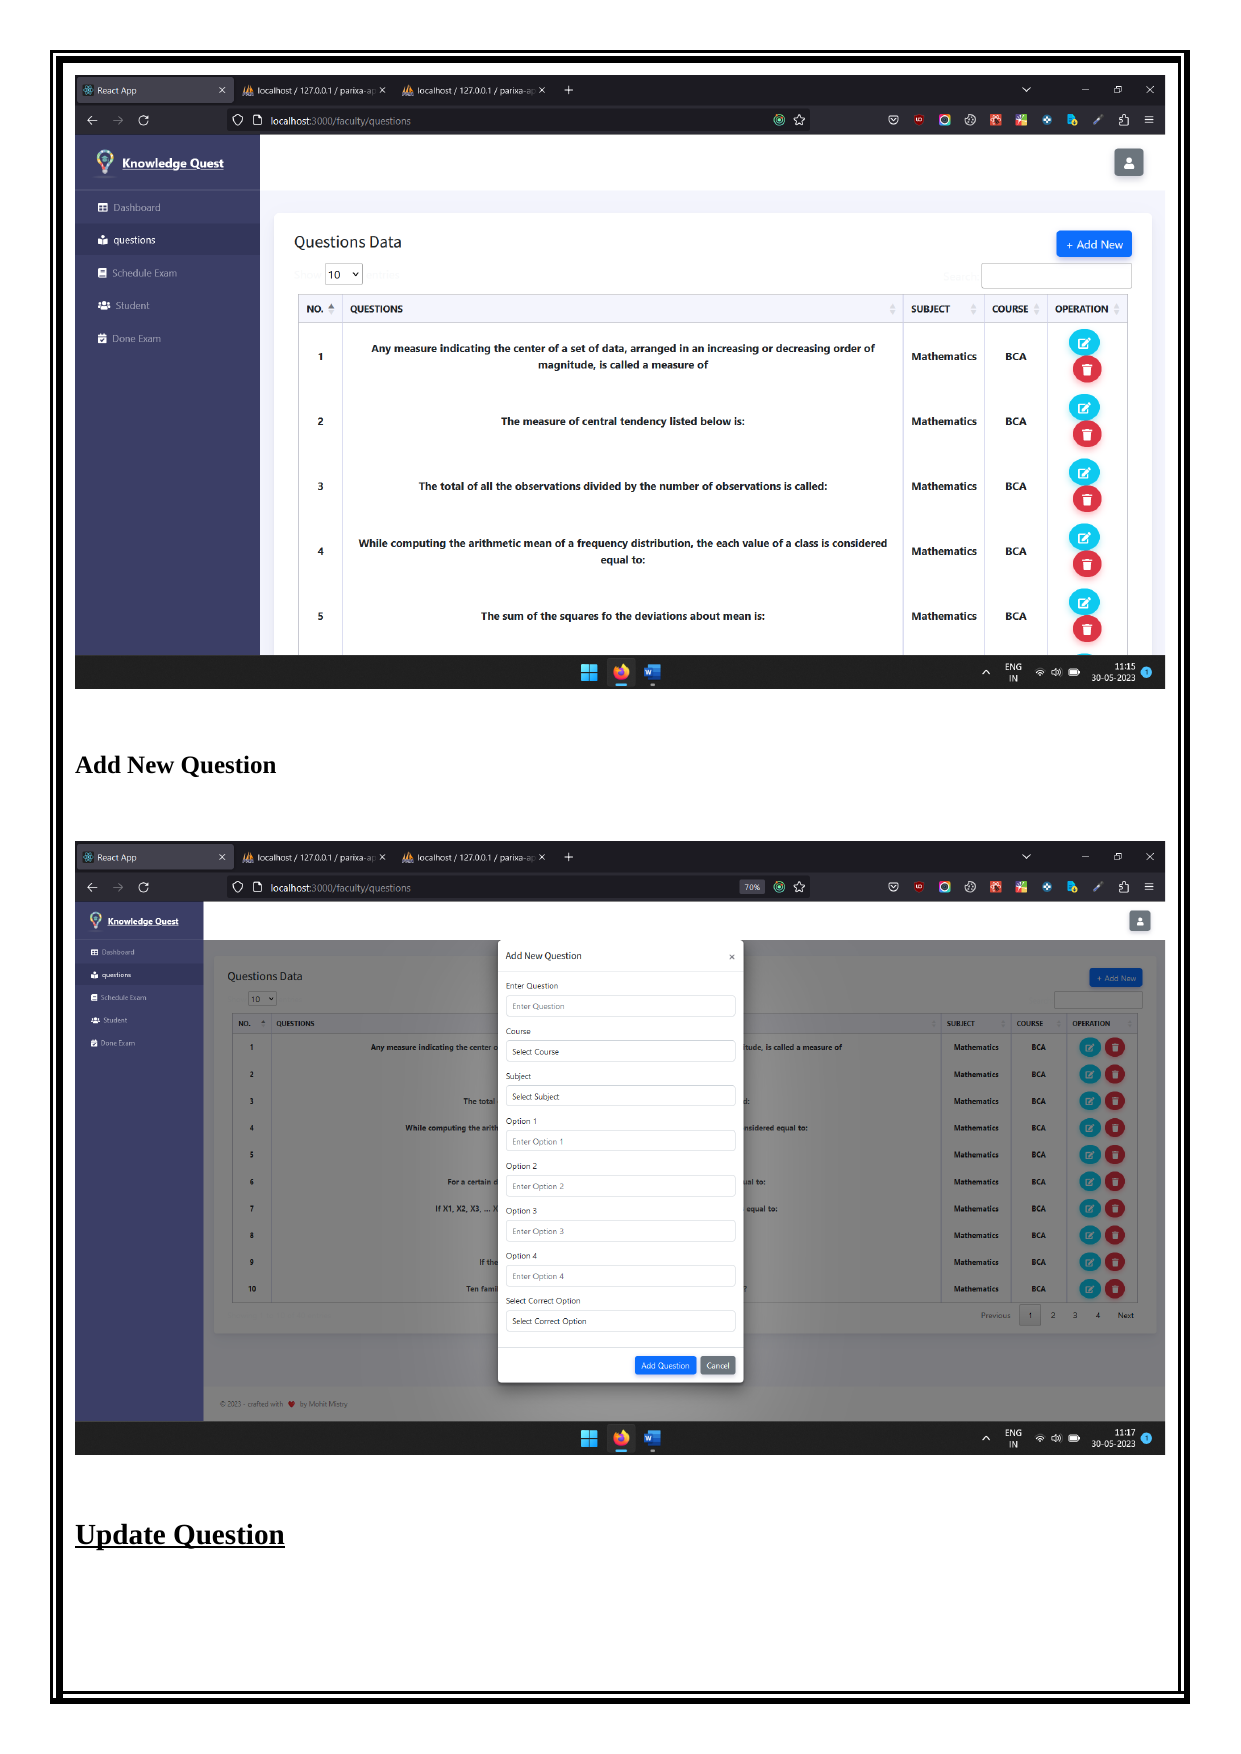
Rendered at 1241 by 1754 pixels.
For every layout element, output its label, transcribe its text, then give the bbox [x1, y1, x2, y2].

picture [75, 841, 1166, 1455]
text Add New Question [75, 750, 1165, 779]
text Update Question [75, 1517, 1165, 1550]
picture [75, 75, 1166, 689]
